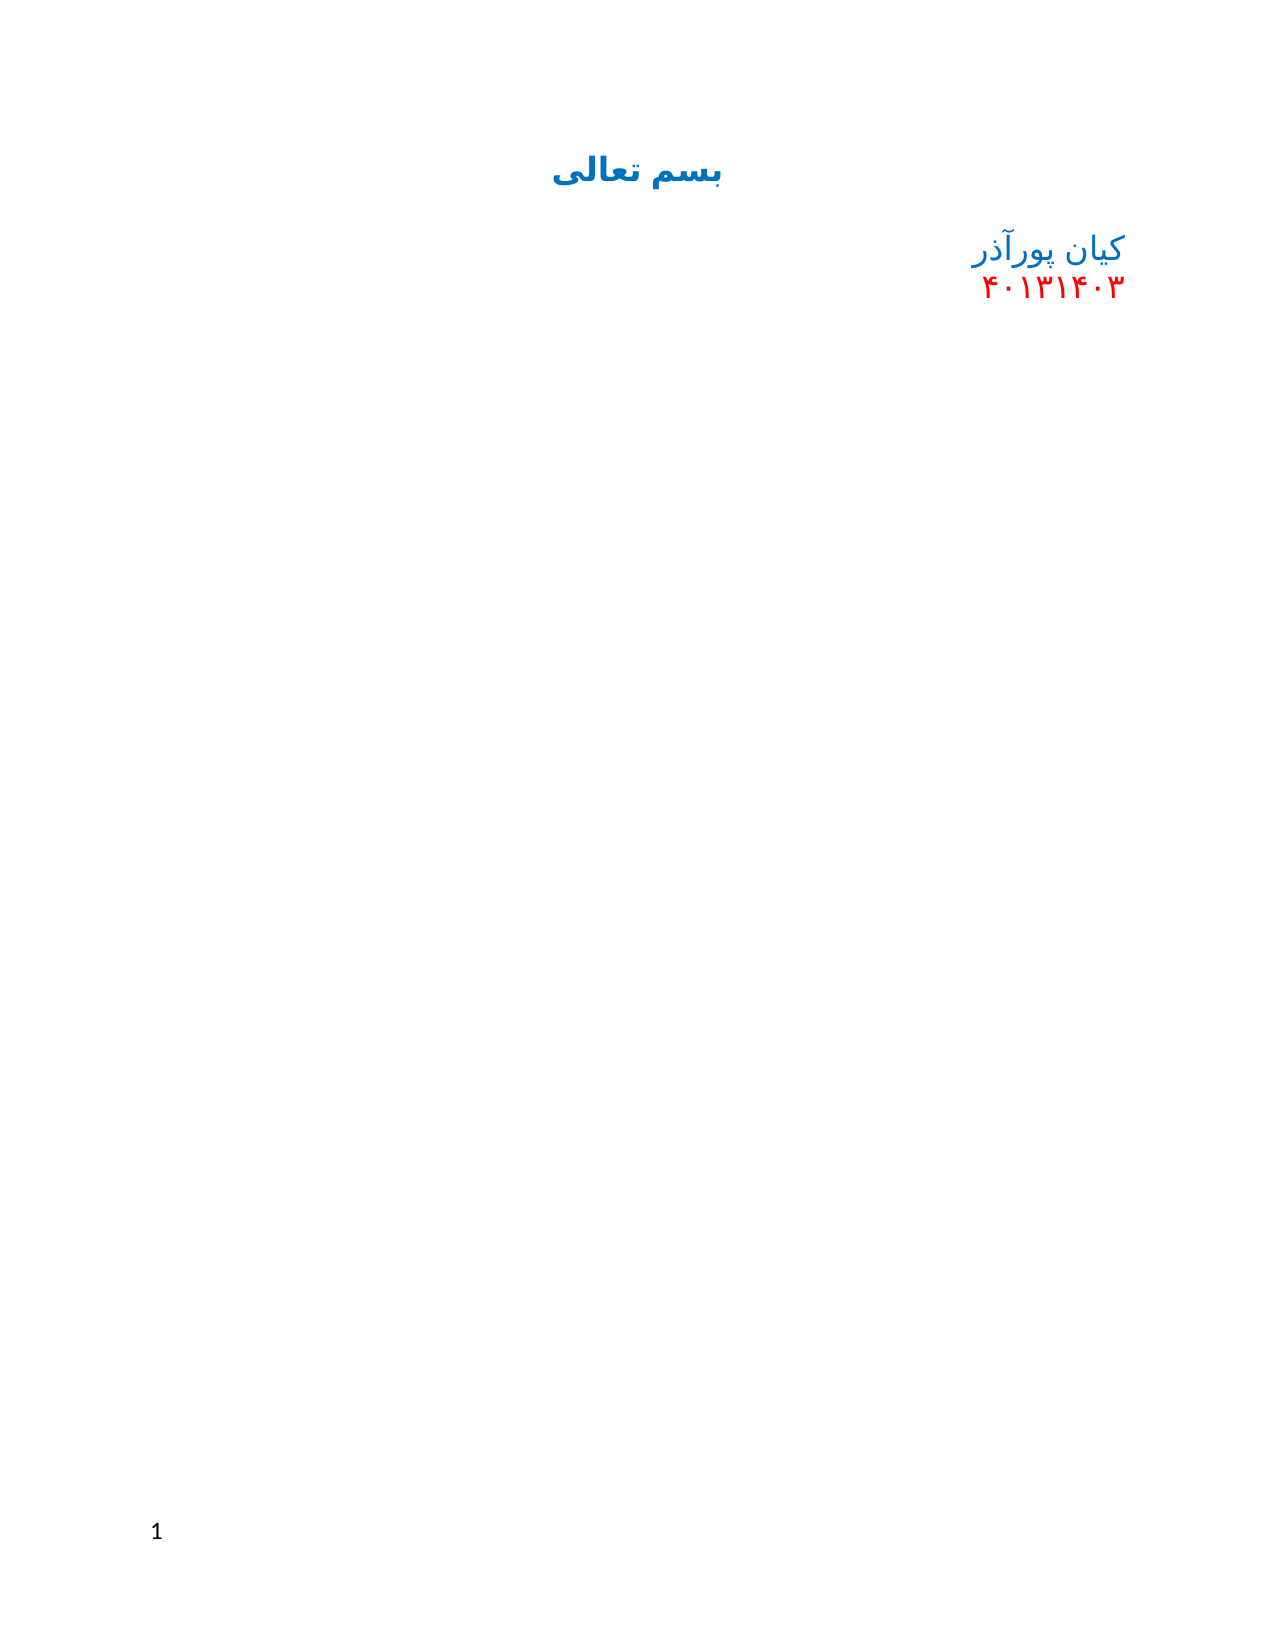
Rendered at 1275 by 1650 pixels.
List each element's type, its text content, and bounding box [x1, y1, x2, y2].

text کیان پورآذر ۴۰۱۳۱۴۰۳ [150, 229, 1125, 306]
text بسم تعالی [150, 150, 1125, 188]
